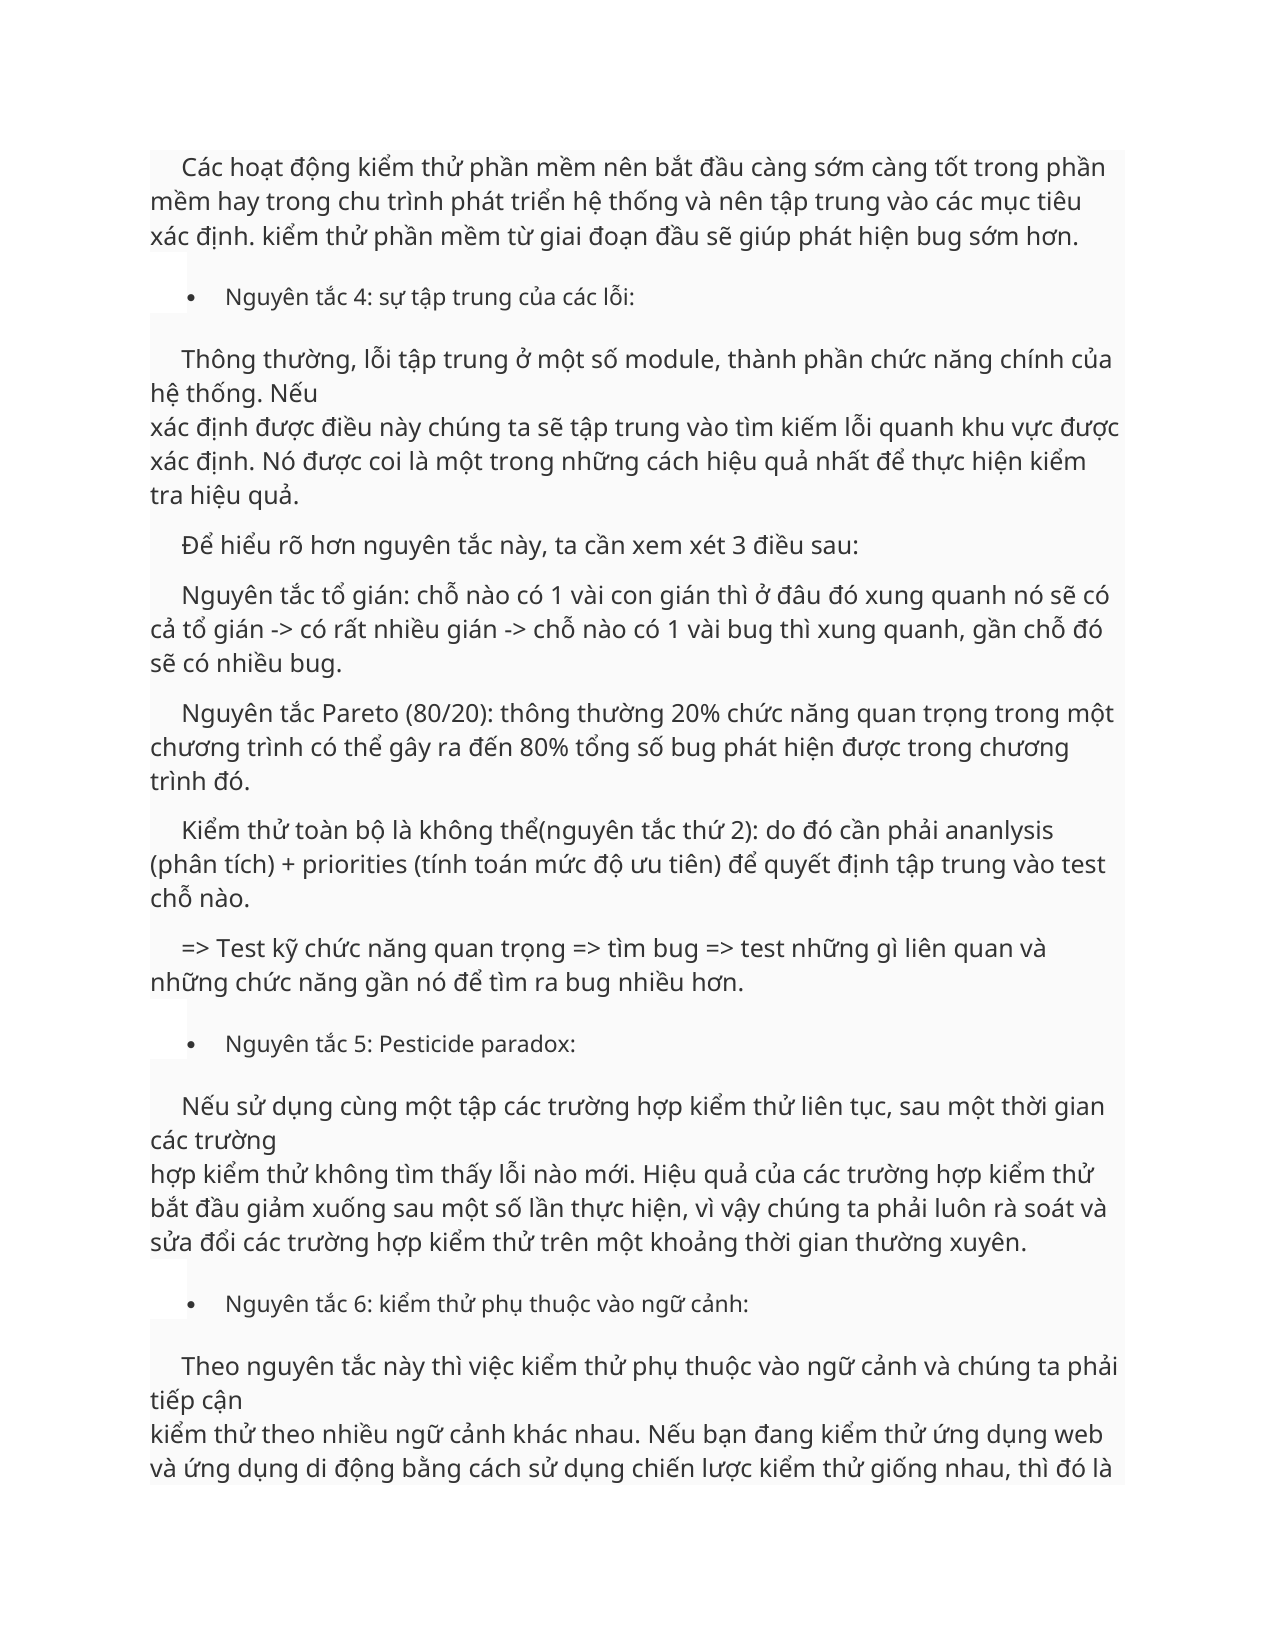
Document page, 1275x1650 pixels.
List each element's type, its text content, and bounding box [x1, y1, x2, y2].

text Để hiểu rõ hơn nguyên tắc này, ta cần xem xét 3 điều sau: [150, 528, 1125, 562]
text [150, 1348, 1125, 1485]
text Thông thường, lỗi tập trung ở một số module, thành phần chức năng chính của hệ thống. Nếu xác định được điều này chúng ta sẽ tập trung vào tìm kiếm lỗi quanh khu vực được xác định. Nó được coi là một trong những cách hiệu quả nhất để thực hiện kiểm tra hiệu quả. [150, 342, 1125, 512]
text Nguyên tắc tổ gián: chỗ nào có 1 vài con gián thì ở đâu đó xung quanh nó sẽ có cả tổ gián -> có rất nhiều gián -> chỗ nào có 1 vài bug thì xung quanh, gần chỗ đó sẽ có nhiều bug. [150, 577, 1125, 679]
text Nếu sử dụng cùng một tập các trường hợp kiểm thử liên tục, sau một thời gian các trường hợp kiểm thử không tìm thấy lỗi nào mới. Hiệu quả của các trường hợp kiểm thử bắt đầu giảm xuống sau một số lần thực hiện, vì vậy chúng ta phải luôn rà soát và sửa đổi các trường hợp kiểm thử trên một khoảng thời gian thường xuyên. [150, 1088, 1125, 1259]
text Nguyên tắc Pareto (80/20): thông thường 20% chức năng quan trọng trong một chương trình có thể gây ra đến 80% tổng số bug phát hiện được trong chương trình đó. [150, 695, 1125, 797]
list Nguyên tắc 6: kiểm thử phụ thuộc vào ngữ cảnh: [187, 1288, 1125, 1319]
text Kiểm thử toàn bộ là không thể(nguyên tắc thứ 2): do đó cần phải ananlysis (phân tích) + priorities (tính toán mức độ ưu tiên) để quyết định tập trung vào test chỗ nào. [150, 813, 1125, 915]
text => Test kỹ chức năng quan trọng => tìm bug => test những gì liên quan và những chức năng gần nó để tìm ra bug nhiều hơn. [150, 931, 1125, 999]
text Các hoạt động kiểm thử phần mềm nên bắt đầu càng sớm càng tốt trong phần mềm hay trong chu trình phát triển hệ thống và nên tập trung vào các mục tiêu xác định. kiểm thử phần mềm từ giai đoạn đầu sẽ giúp phát hiện bug sớm hơn. [150, 150, 1125, 252]
list Nguyên tắc 4: sự tập trung của các lỗi: [187, 281, 1125, 313]
list Nguyên tắc 5: Pesticide paradox: [187, 1028, 1125, 1059]
